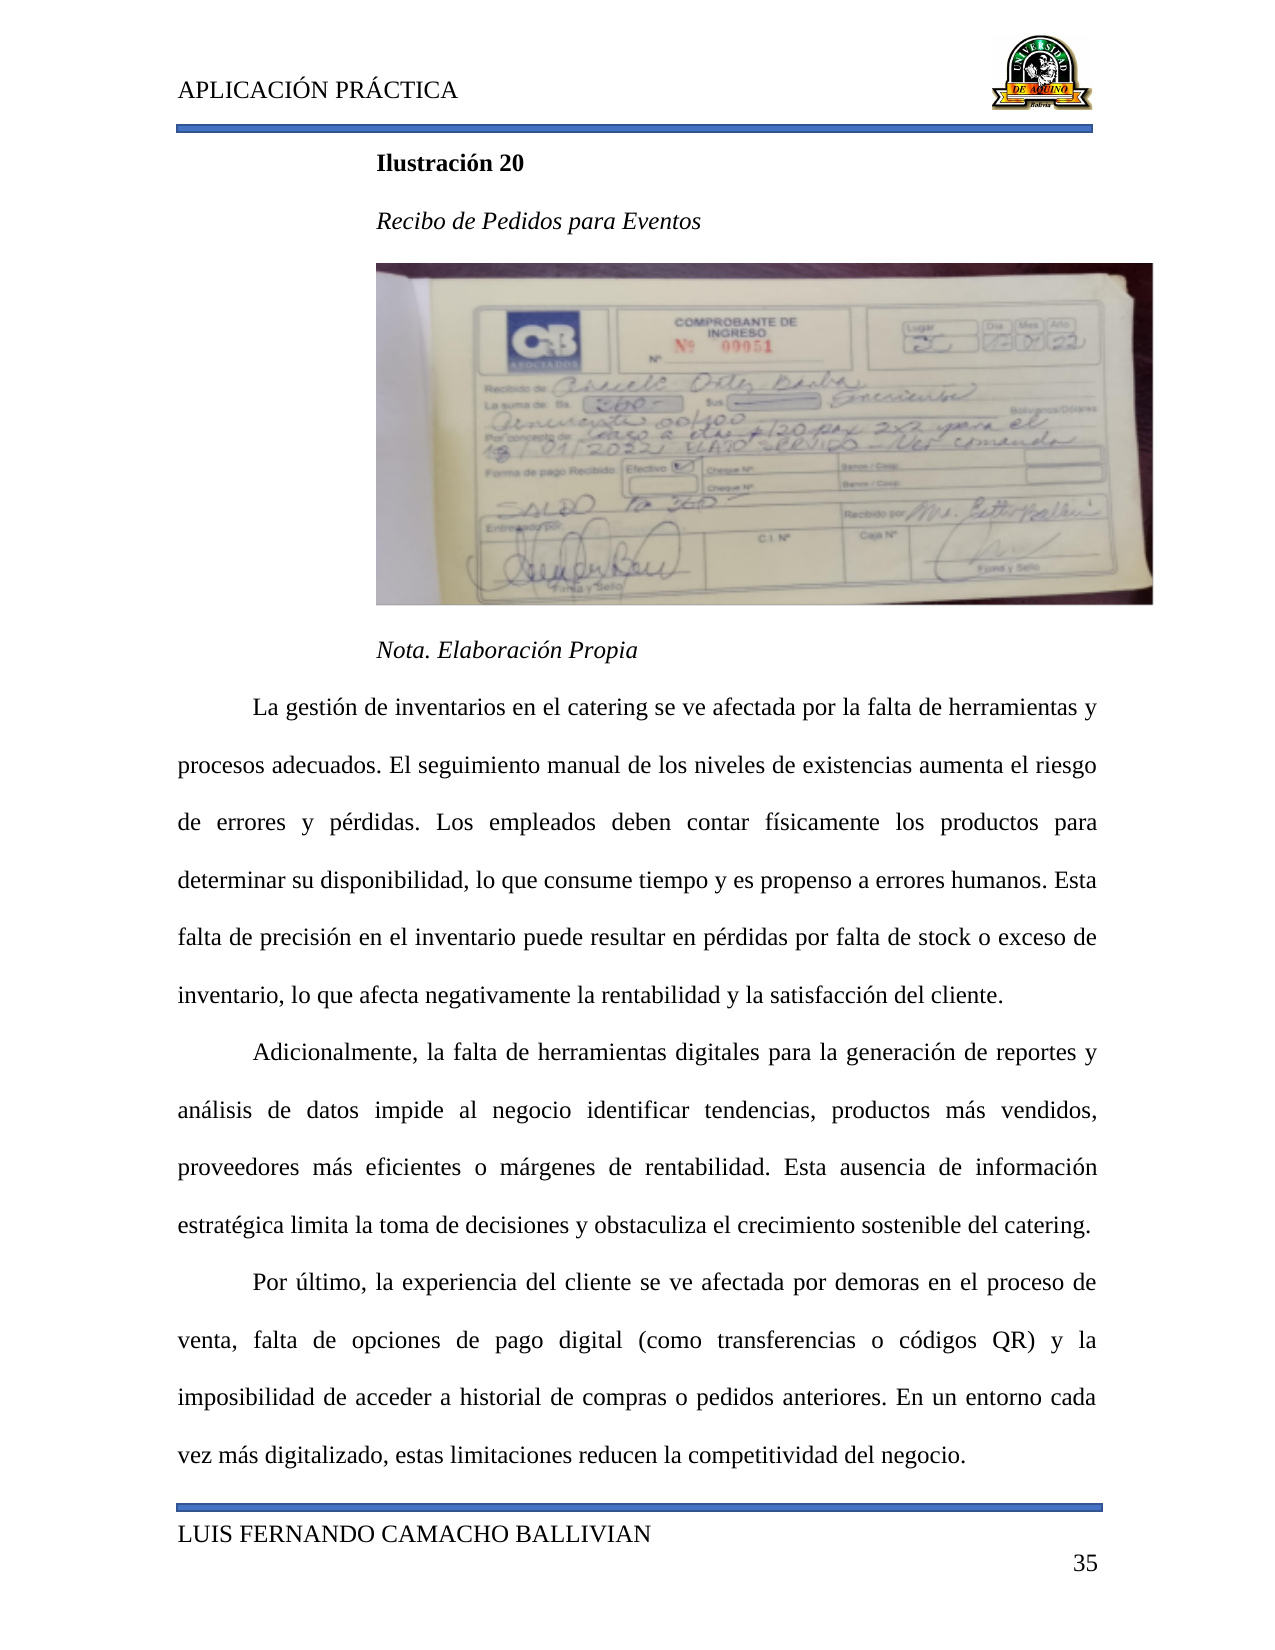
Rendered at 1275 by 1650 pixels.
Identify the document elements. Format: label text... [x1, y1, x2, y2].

text La gestión de inventarios en el catering se ve afectada por la falta de herramientas y procesos adecuados. El seguimiento manual de los niveles de existencias aumenta el riesgo de errores y pérdidas. Los empleados deben contar físicamente los productos para determinar su disponibilidad, lo que consume tiempo y es propenso a errores humanos. Esta falta de precisión en el inventario puede resultar en pérdidas por falta de stock o exceso de inventario, lo que afecta negativamente la rentabilidad y la satisfacción del cliente. [177, 692, 1098, 1009]
text Ilustración 20 Recibo de Pedidos para Eventos [376, 148, 1098, 234]
picture [992, 35, 1093, 110]
picture [376, 263, 1155, 607]
text Por último, la experiencia del cliente se ve afectada por demoras en el proceso de venta, falta de opciones de pago digital (como transferencias o códigos QR) y la imposibilidad de acceder a historial de compras o pedidos anteriores. En un entorno cada vez más digitalizado, estas limitaciones reducen la competitividad del negocio. [177, 1267, 1098, 1469]
text Nota. Elaboración Propia [376, 635, 1098, 664]
text Adicionalmente, la falta de herramientas digitales para la generación de reportes y análisis de datos impide al negocio identificar tendencias, productos más vendidos, proveedores más eficientes o márgenes de rentabilidad. Esta ausencia de información estratégica limita la toma de decisiones y obstaculiza el crecimiento sostenible del catering. [177, 1037, 1098, 1239]
